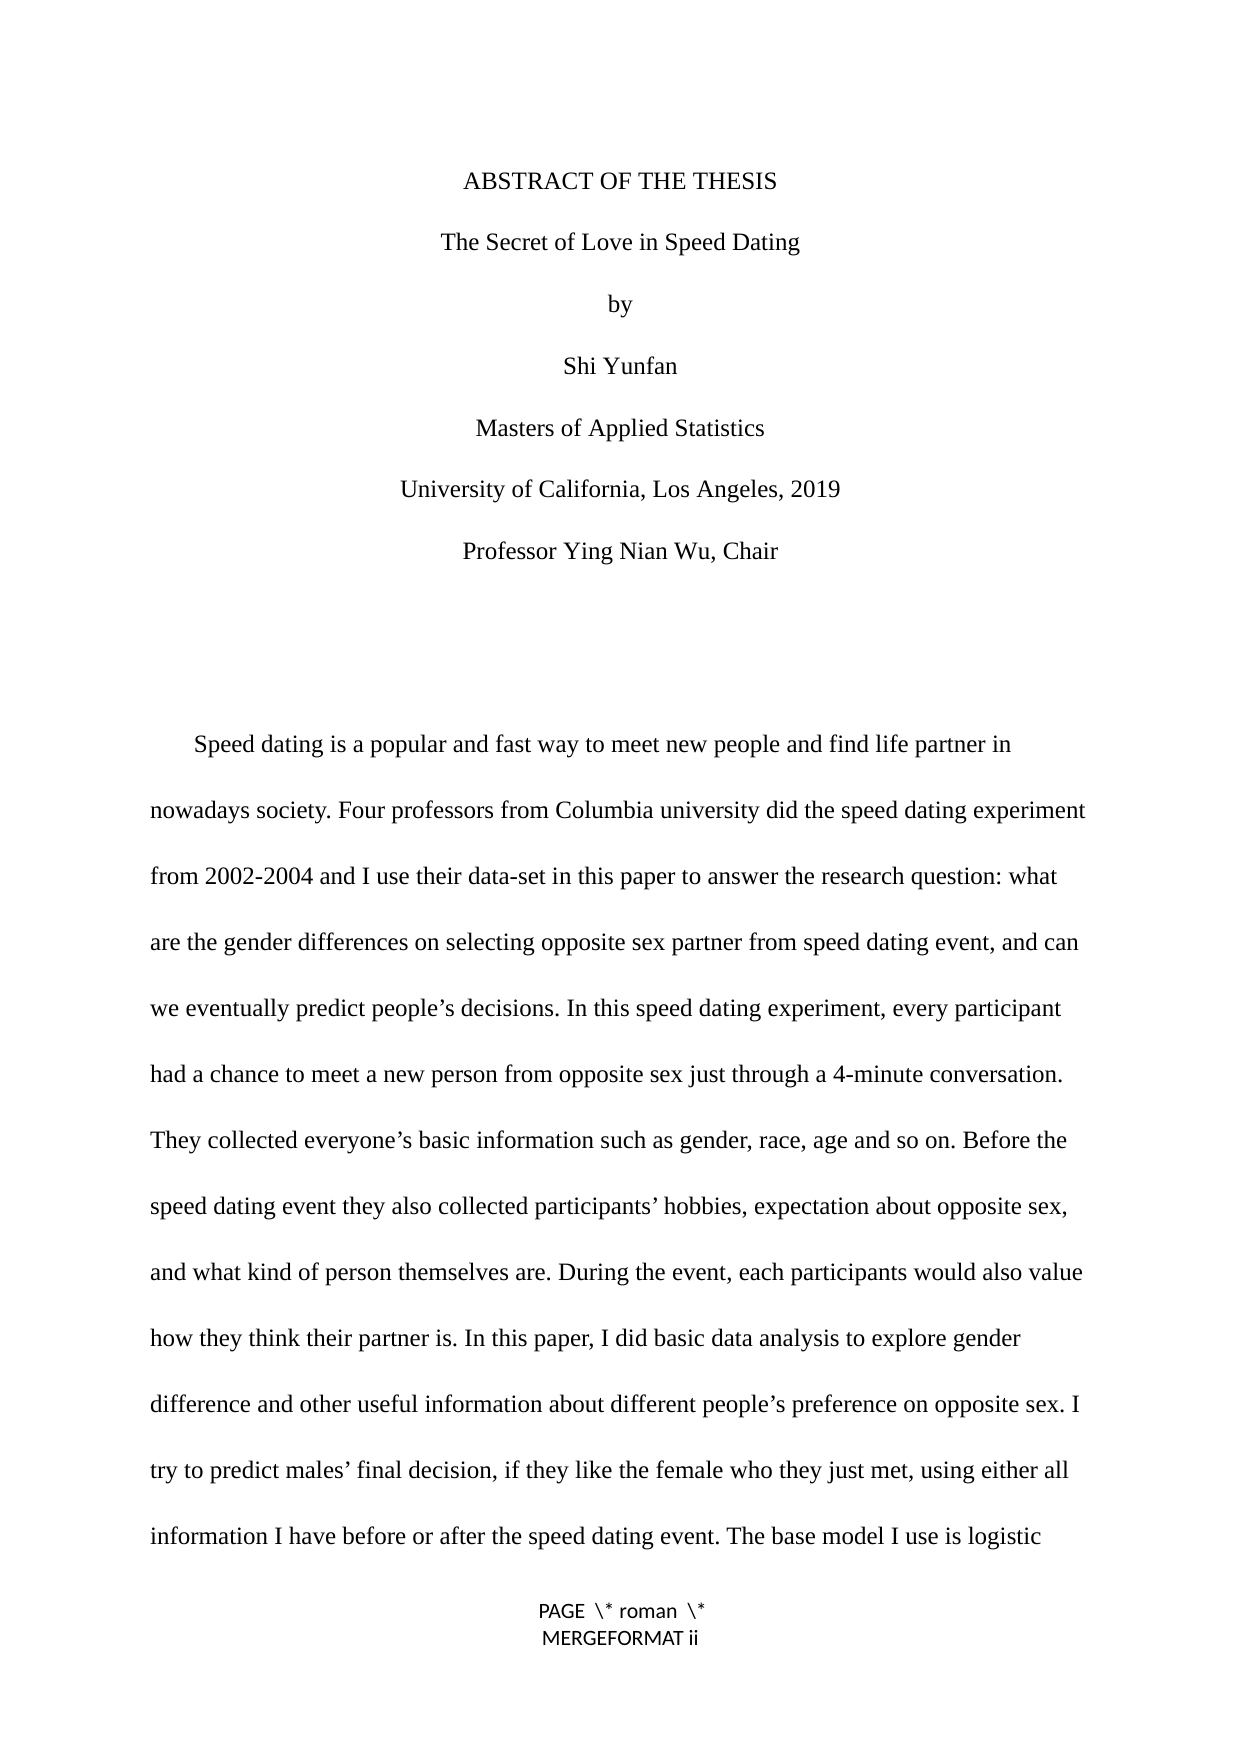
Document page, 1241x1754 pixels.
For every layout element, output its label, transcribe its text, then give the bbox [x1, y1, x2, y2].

text Shi Yunfan [150, 349, 1090, 382]
text Masters of Applied Statistics [150, 411, 1090, 444]
text by [150, 287, 1090, 320]
text ABSTRACT OF THE THESIS [150, 164, 1090, 197]
text The Secret of Love in Speed Dating [150, 225, 1090, 258]
text Professor Ying Nian Wu, Chair [150, 534, 1090, 567]
text University of California, Los Angeles, 2019 [150, 472, 1090, 506]
text Speed dating is a popular and fast way to meet new people and find life partner in nowadays society. Four professors from Columbia university did the speed dating experiment from 2002-2004 and I use their data-set in this paper to answer the research question: what are the gender differences on selecting opposite sex partner from speed dating event, and can we eventually predict people’s decisions. In this speed dating experiment, every participant had a chance to meet a new person from opposite sex just through a 4-minute conversation. They collected everyone’s basic information such as gender, race, age and so on. Before the speed dating event they also collected participants’ hobbies, expectation about opposite sex, and what kind of person themselves are. During the event, each participants would also value how they think their partner is. In this paper, I did basic data analysis to explore gender difference and other useful information about different people’s preference on opposite sex. I try to predict males’ final decision, if they like the female who they just met, using either all information I have before or after the speed dating event. The base model I use is logistic [150, 727, 1090, 1552]
